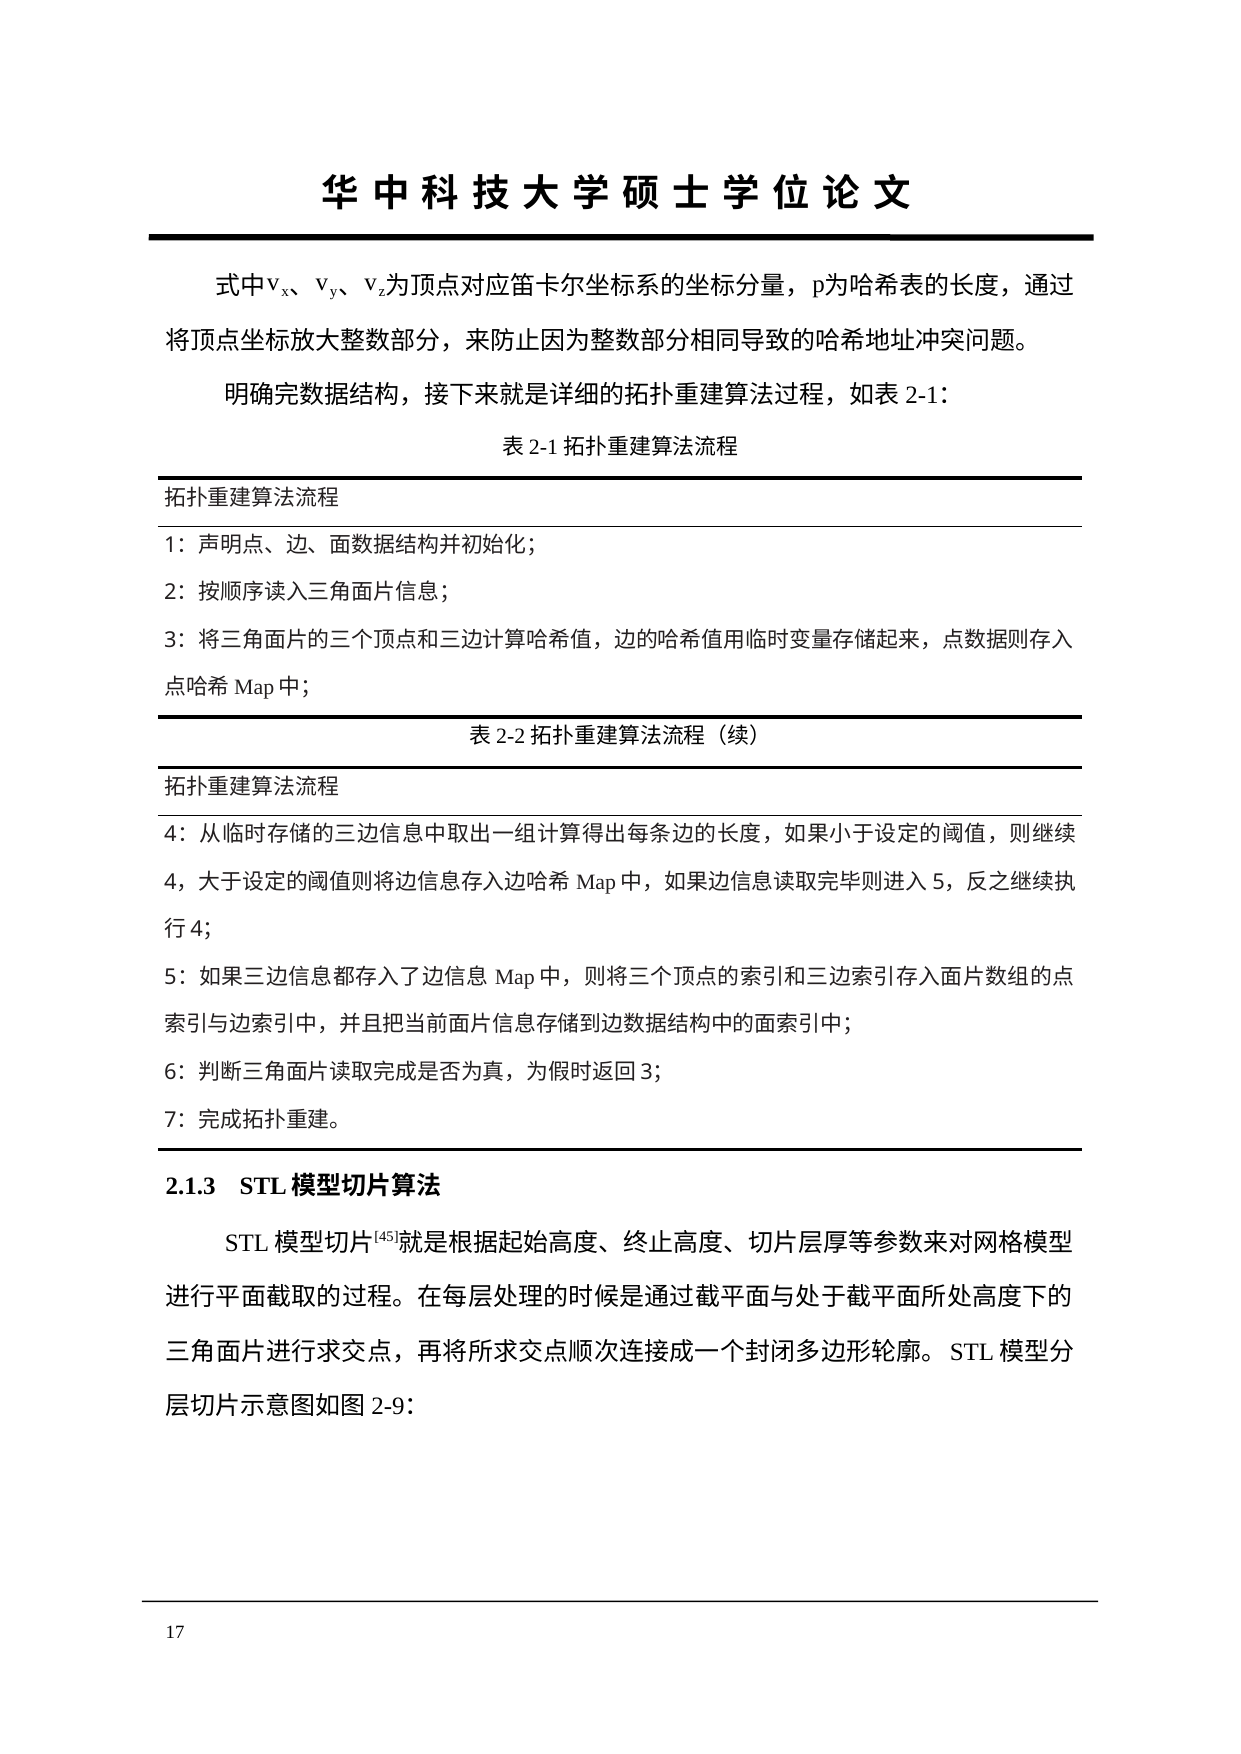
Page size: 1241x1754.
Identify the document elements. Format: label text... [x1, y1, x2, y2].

text 表 2-1 拓扑重建算法流程 [165, 429, 1075, 461]
text 明确完数据结构，接下来就是详细的拓扑重建算法过程，如表 2-1： [165, 374, 1075, 411]
table_header 拓扑重建算法流程 [158, 480, 1082, 526]
subtitle STL模型切片算法 [165, 1165, 1075, 1202]
table_header 拓扑重建算法流程 [158, 769, 1082, 815]
text 表 2-2 拓扑重建算法流程（续） [165, 719, 1075, 750]
text 式中、、为顶点对应笛卡尔坐标系的坐标分量，为哈希表的长度，通过将顶点坐标放大整数部分，来防止因为整数部分相同导致的哈希地址冲突问题。 [165, 266, 1075, 356]
table_cell 4：从临时存储的三边信息中取出一组计算得出每条边的长度，如果小于设定的阈值，则继续4，大于设定的阈值则将边信息存入边哈希Map中，如果边信息读取完毕则进入5，反之继续执行4； 5：如果三边信息都存入了边信息Map中，则将三个顶点的索引和三边索引存入面片数组的点索引与边索引中，并且把当前面片信息存储到边数据结构中的面索引中； 6：判断三角面片读取完成是否为真，为假时返回3； 7：完成拓扑重建。 [158, 816, 1082, 1148]
table_cell 1：声明点、边、面数据结构并初始化； 2：按顺序读入三角面片信息； 3：将三角面片的三个顶点和三边计算哈希值，边的哈希值用临时变量存储起来，点数据则存入点哈希Map中； [158, 527, 1082, 715]
